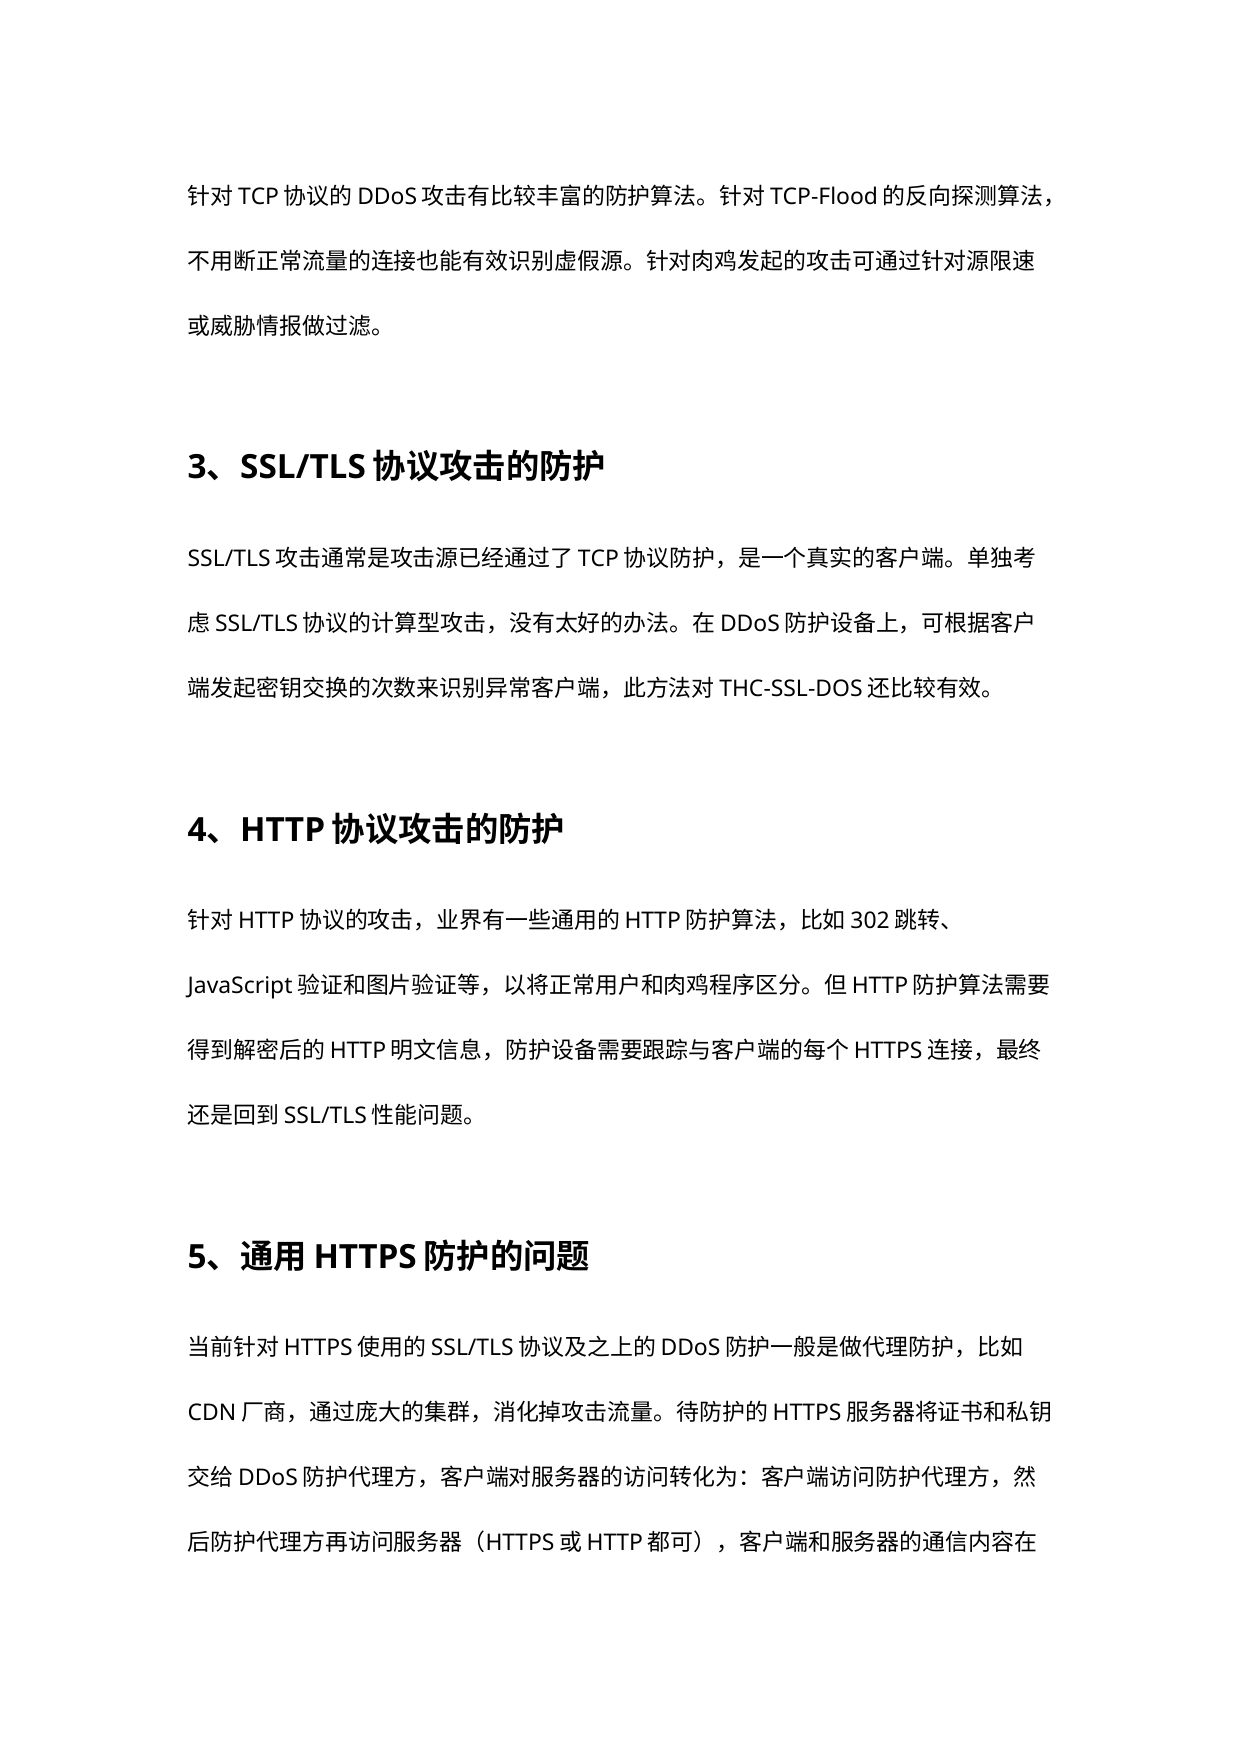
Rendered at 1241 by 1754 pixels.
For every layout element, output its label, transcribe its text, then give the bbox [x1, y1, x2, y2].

text 针对TCP协议的DDoS攻击有比较丰富的防护算法。针对TCP-Flood的反向探测算法，不用断正常流量的连接也能有效识别虚假源。针对肉鸡发起的攻击可通过针对源限速或威胁情报做过滤。 [187, 162, 1053, 357]
text 5、通用HTTPS防护的问题 [187, 1221, 1053, 1286]
text SSL/TLS攻击通常是攻击源已经通过了TCP协议防护，是一个真实的客户端。单独考虑SSL/TLS协议的计算型攻击，没有太好的办法。在DDoS防护设备上，可根据客户端发起密钥交换的次数来识别异常客户端，此方法对THC-SSL-DOS还比较有效。 [187, 524, 1053, 719]
text 4、HTTP协议攻击的防护 [187, 794, 1053, 859]
text 3、SSL/TLS协议攻击的防护 [187, 432, 1053, 497]
text 针对HTTP协议的攻击，业界有一些通用的HTTP防护算法，比如302跳转、JavaScript验证和图片验证等，以将正常用户和肉鸡程序区分。但HTTP防护算法需要得到解密后的HTTP明文信息，防护设备需要跟踪与客户端的每个HTTPS连接，最终还是回到SSL/TLS性能问题。 [187, 886, 1053, 1146]
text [187, 1313, 1053, 1573]
